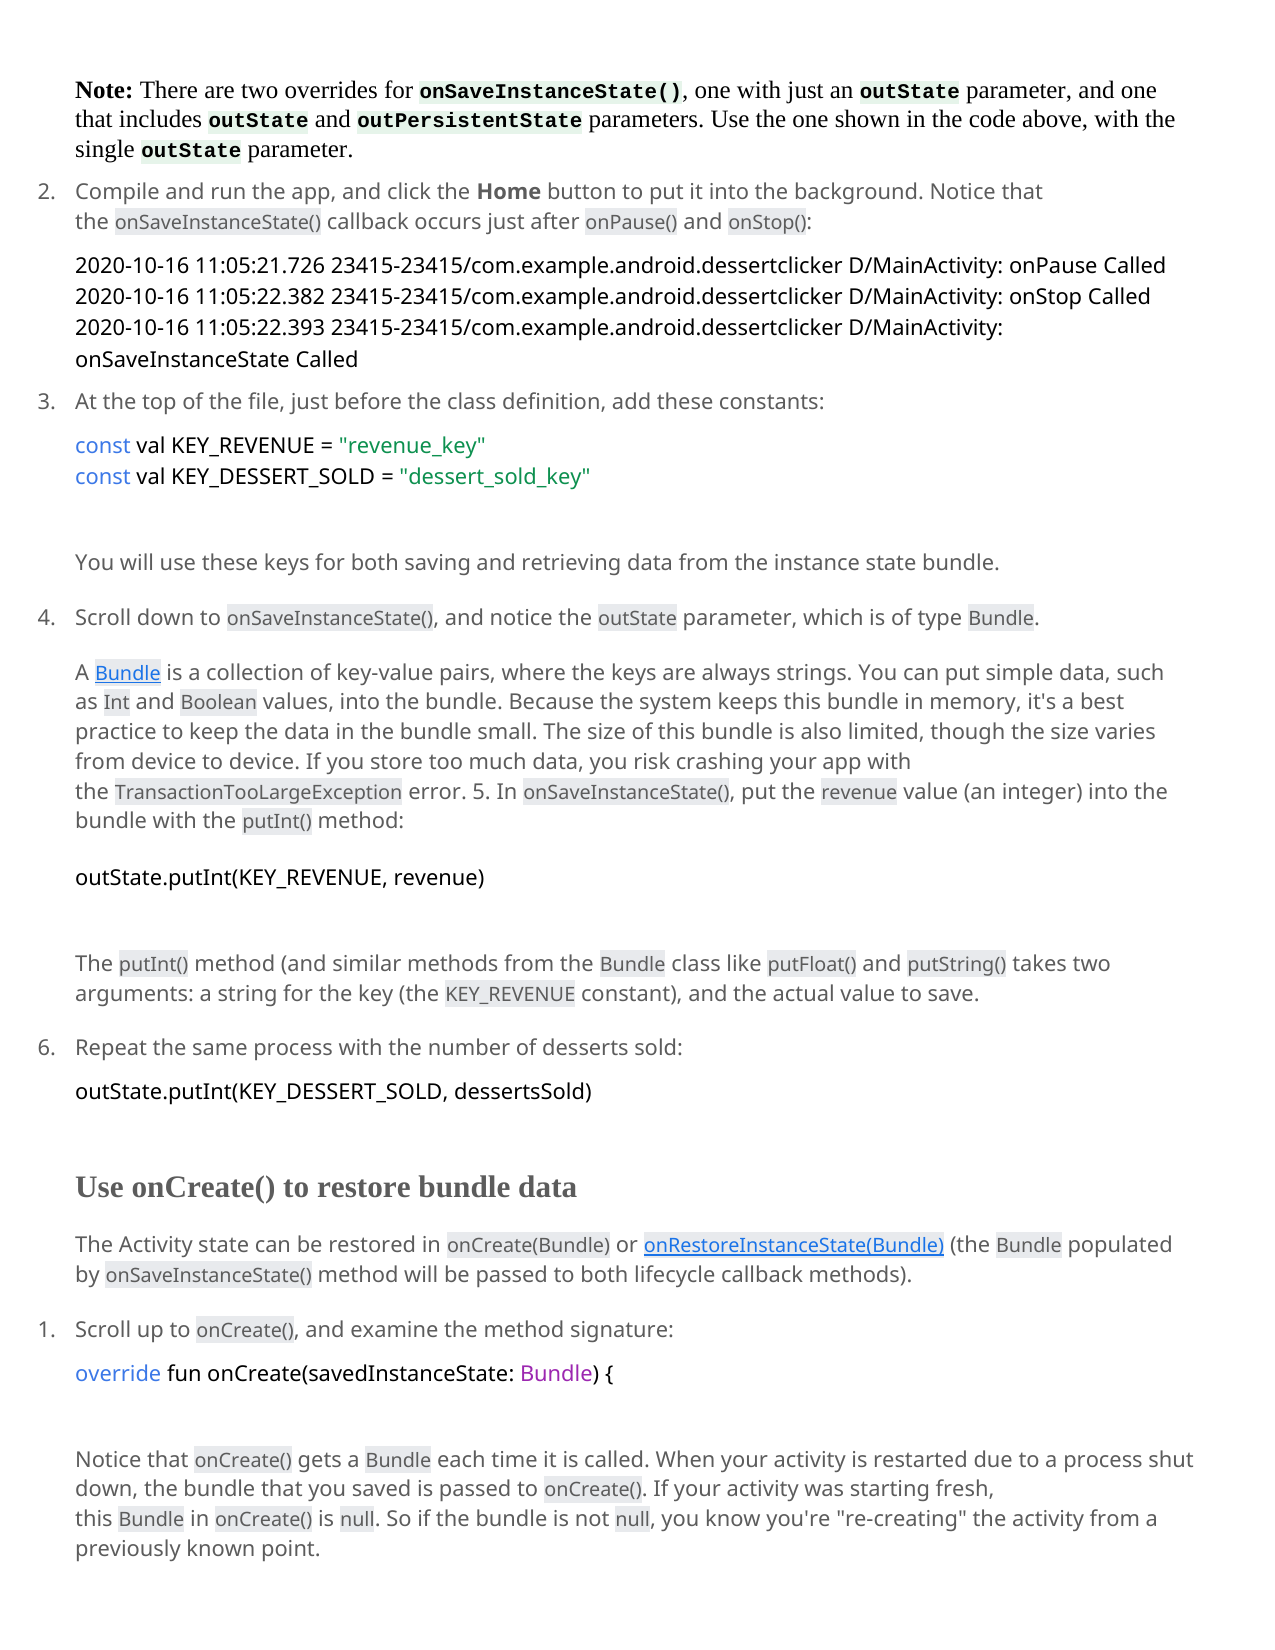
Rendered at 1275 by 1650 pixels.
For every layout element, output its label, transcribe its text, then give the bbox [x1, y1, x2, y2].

text Notice that onCreate() gets a Bundle each time it is called. When your activity is restarted due to a process shut down, the bundle that you saved is passed to onCreate(). If your activity was starting fresh, this Bundle in onCreate() is null. So if the bundle is not null, you know you're "re-creating" the activity from a previously known point. [75, 1444, 1200, 1563]
text 2020-10-16 11:05:21.726 23415-23415/com.example.android.dessertclicker D/MainActivity: onPause Called [75, 248, 1200, 279]
text The Activity state can be restored in onCreate(Bundle) or onRestoreInstanceState(Bundle) (the Bundle populated by onSaveInstanceState() method will be passed to both lifecycle callback methods). [75, 1229, 1200, 1289]
text const val KEY_REVENUE = "revenue_key" const val KEY_DESSERT_SOLD = "dessert_sold_key" [75, 428, 1200, 522]
text 2020-10-16 11:05:22.393 23415-23415/com.example.android.dessertclicker D/MainActivity: onSaveInstanceState Called [75, 311, 1200, 373]
list Repeat the same process with the number of desserts sold: [37, 1032, 1200, 1062]
subtitle Use onCreate() to restore bundle data [75, 1168, 1200, 1204]
text A Bundle is a collection of key-value pairs, where the keys are always strings. You can put simple data, such as Int and Boolean values, into the bundle. Because the system keeps this bundle in memory, it's a best practice to keep the data in the bundle small. The size of this bundle is also limited, though the size varies from device to device. If you store too much data, you risk crashing your app with the TransactionTooLargeException error. 5. In onSaveInstanceState(), put the revenue value (an integer) into the bundle with the putInt() method: [75, 656, 1200, 835]
list Scroll down to onSaveInstanceState(), and notice the outState parameter, which is of type Bundle. [37, 602, 1200, 631]
list At the top of the file, just before the class definition, add these constants: [37, 386, 1200, 416]
list Scroll up to onCreate(), and examine the method signature: [37, 1314, 1200, 1344]
text 2020-10-16 11:05:22.382 23415-23415/com.example.android.dessertclicker D/MainActivity: onStop Called [75, 279, 1200, 311]
text outState.putInt(KEY_REVENUE, revenue) [75, 860, 1200, 923]
text The putInt() method (and similar methods from the Bundle class like putFloat() and putString() takes two arguments: a string for the key (the KEY_REVENUE constant), and the actual value to save. [75, 948, 1200, 1007]
list Compile and run the app, and click the Home button to put it into the background. Notice that the onSaveInstanceState() callback occurs just after onPause() and onStop(): [37, 176, 1200, 236]
text outState.putInt(KEY_DESSERT_SOLD, dessertsSold) [75, 1074, 1200, 1137]
text You will use these keys for both saving and retrieving data from the instance state bundle. [75, 547, 1200, 577]
text override fun onCreate(savedInstanceState: Bundle) { [75, 1356, 1200, 1419]
text Note: There are two overrides for onSaveInstanceState(), one with just an outState parameter, and one that includes outState and outPersistentState parameters. Use the one shown in the code above, with the single outState parameter. [75, 75, 1200, 164]
